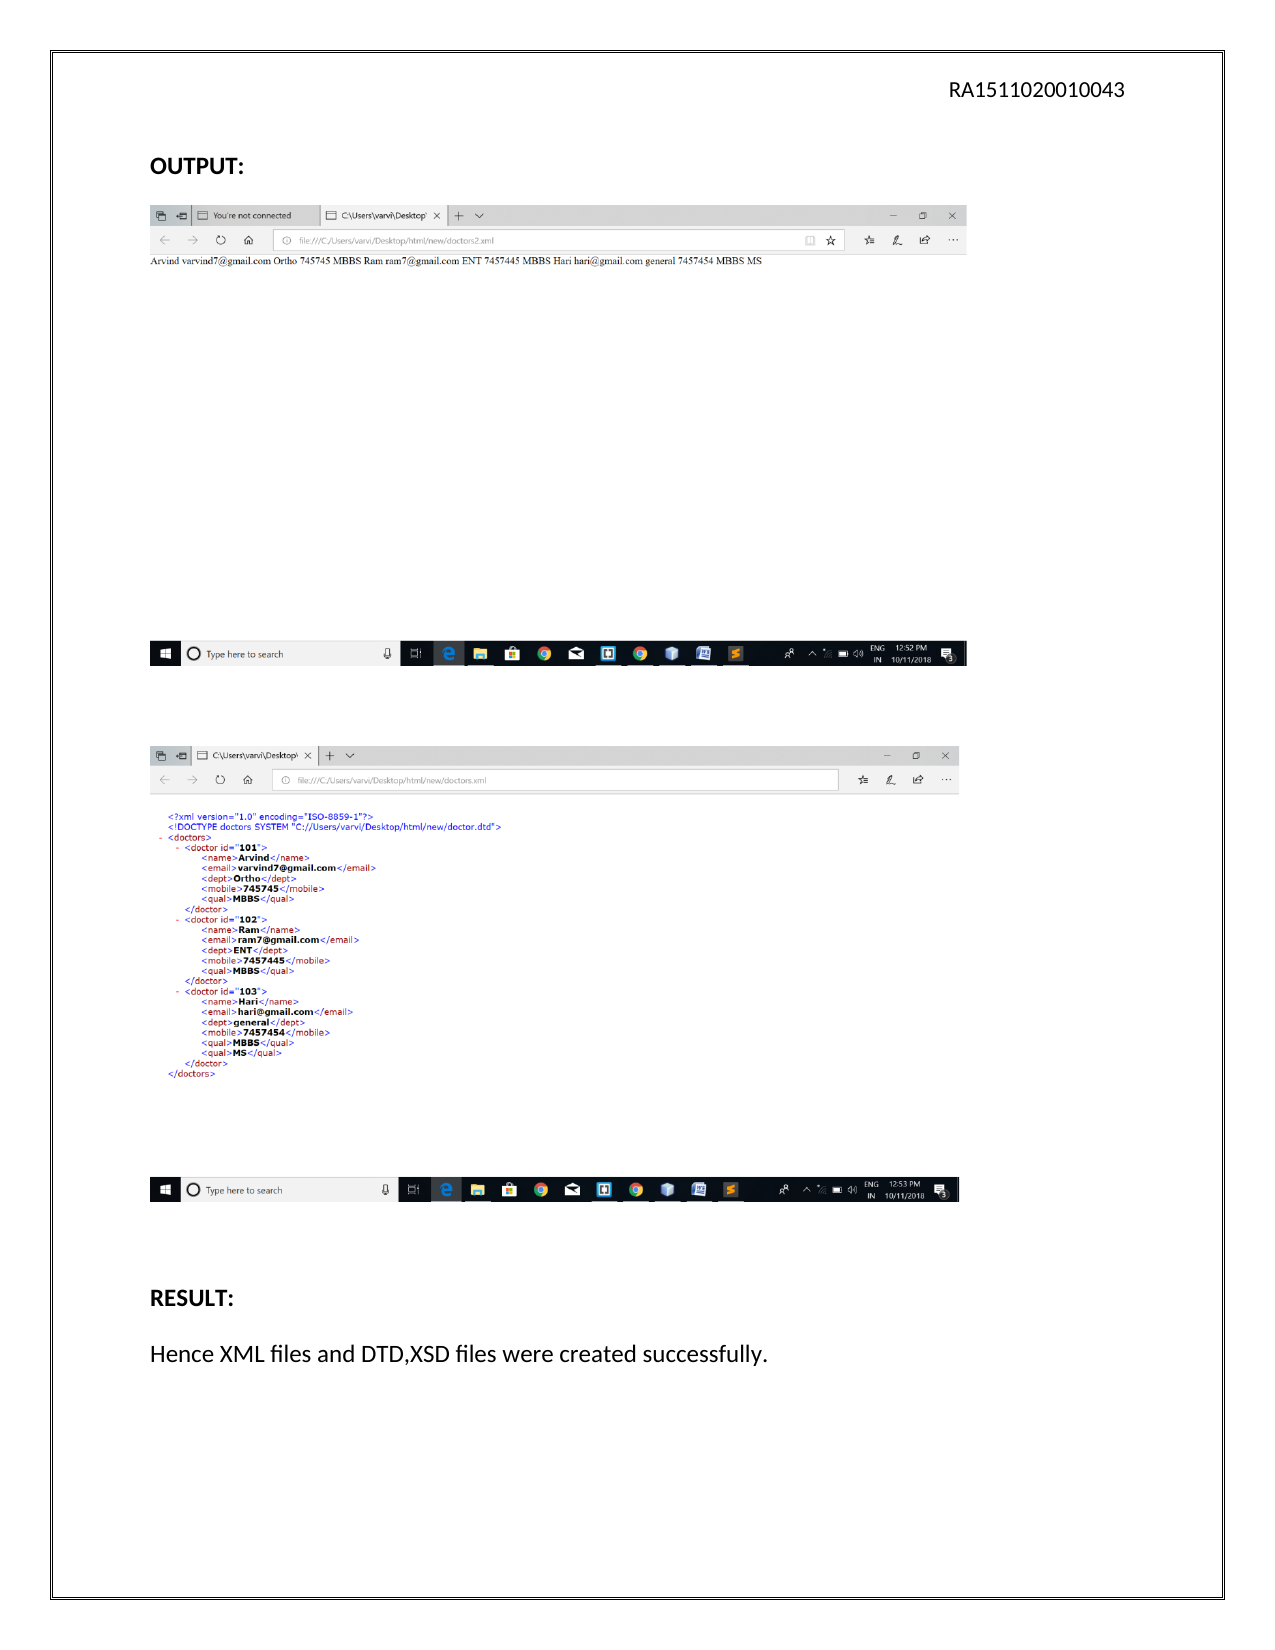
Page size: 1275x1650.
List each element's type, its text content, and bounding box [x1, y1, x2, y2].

picture [150, 205, 967, 666]
text RESULT: [150, 1282, 1125, 1313]
text Hence XML files and DTD,XSD files were created successfully. [150, 1338, 1125, 1368]
picture [150, 746, 960, 1202]
text OUTPUT: [150, 150, 1125, 181]
